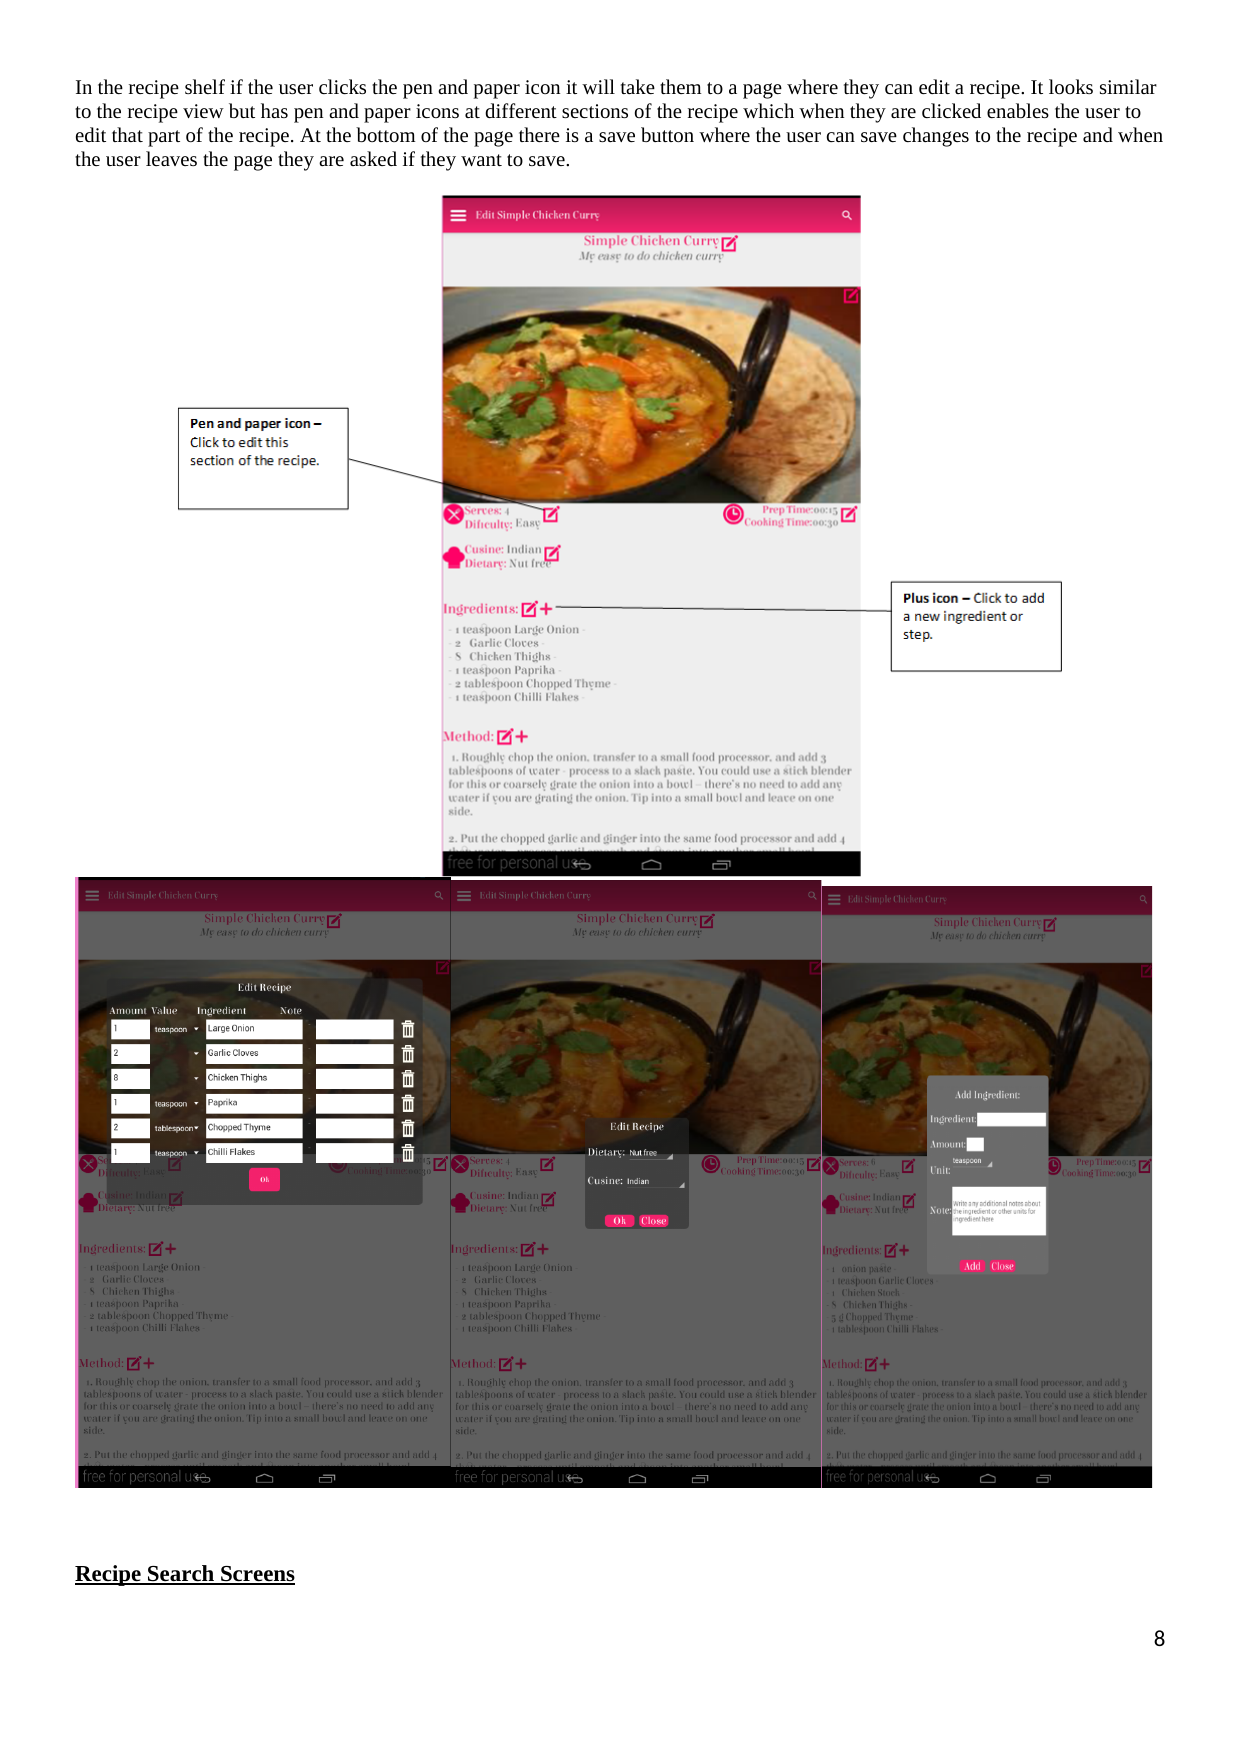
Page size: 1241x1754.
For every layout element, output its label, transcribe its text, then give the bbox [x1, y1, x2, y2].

subtitle Recipe Search Screens [75, 1560, 1165, 1587]
text In the recipe shelf if the user clicks the pen and paper icon it will take them to a page where they can edit a recipe. It looks similar to the recipe view but has pen and paper icons at different sections of the recipe which when they are clicked enables the user to edit that part of the recipe. At the bottom of the page there is a save button where the user can save changes to the recipe and when the user leaves the page they are asked if they want to save. [75, 75, 1165, 171]
picture [75, 195, 1153, 1488]
